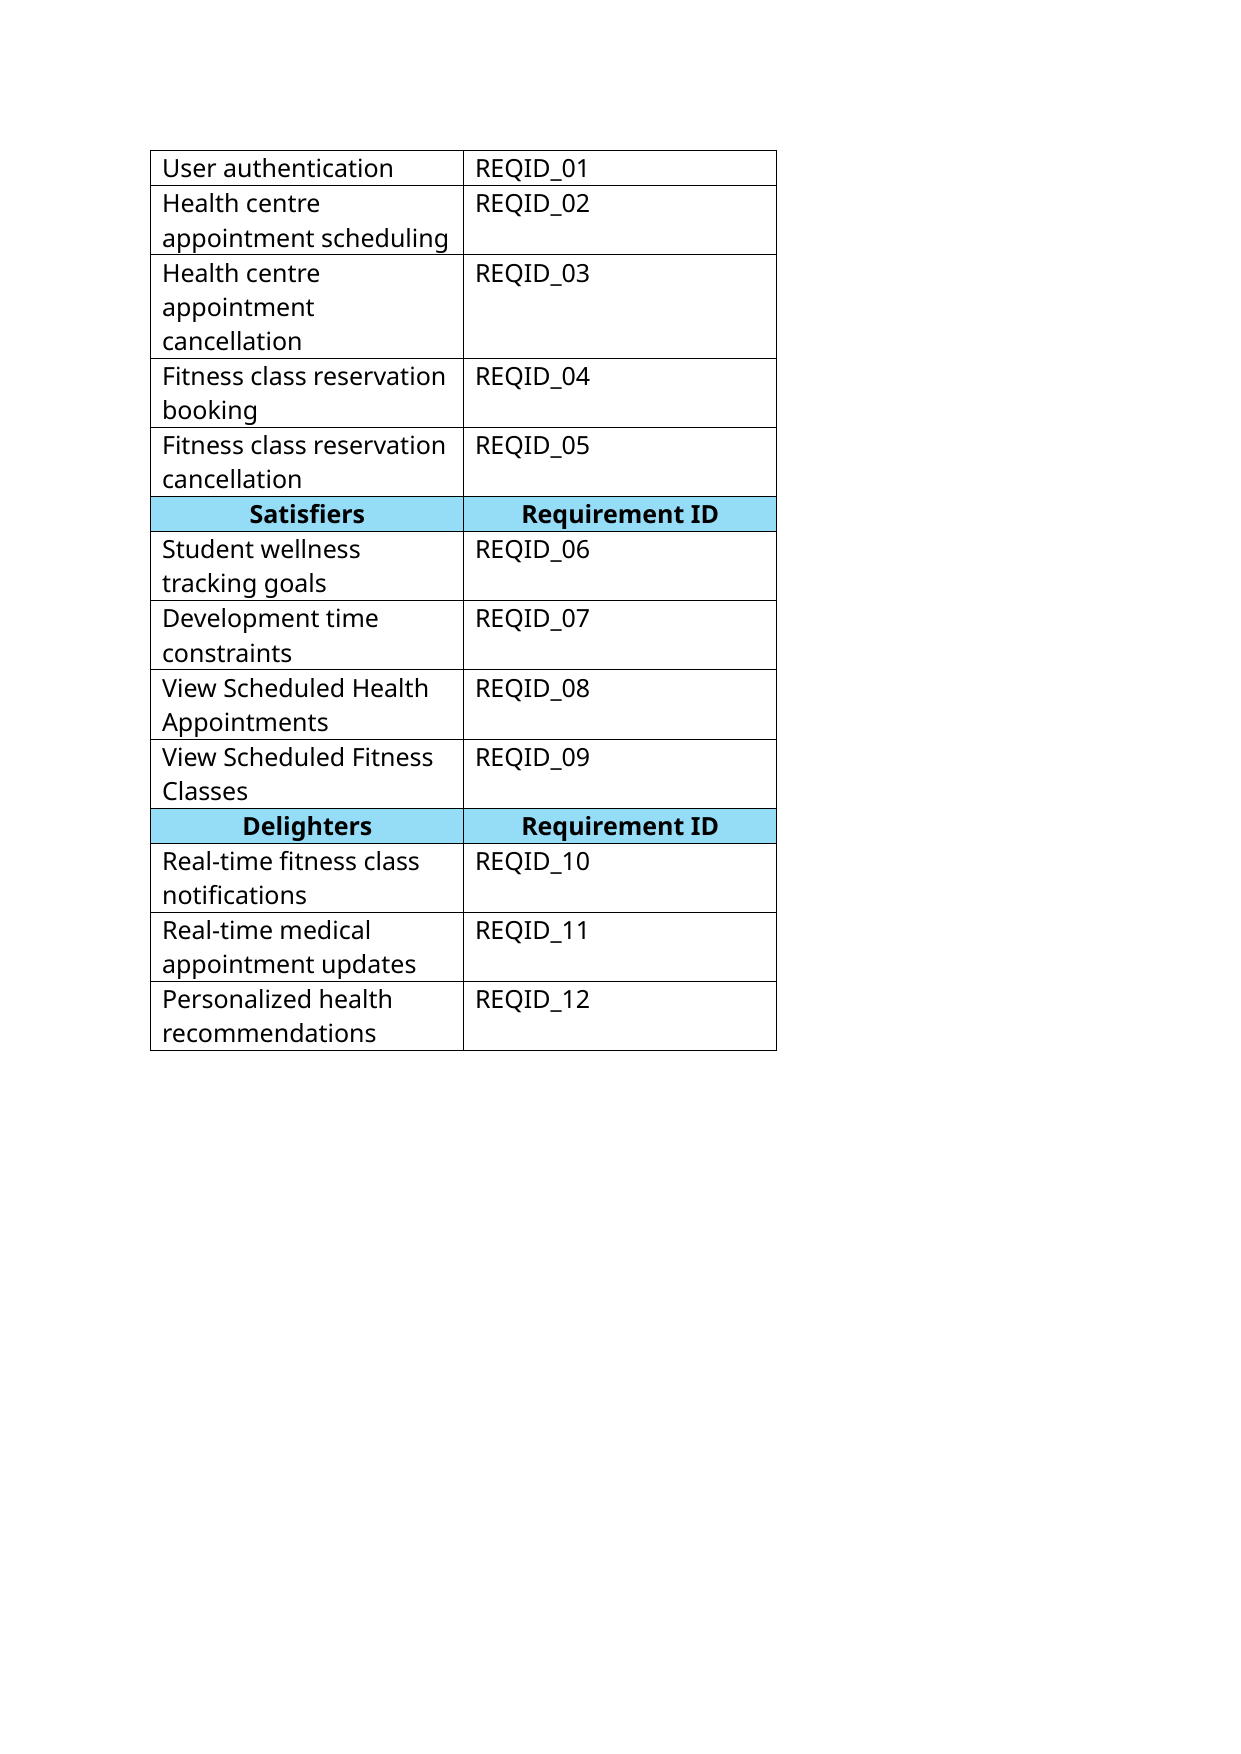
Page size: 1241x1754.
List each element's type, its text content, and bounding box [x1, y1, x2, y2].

table_cell View Scheduled Health Appointments [151, 670, 463, 738]
table_cell Student wellness tracking goals [151, 532, 463, 600]
table_cell Health centre appointment cancellation [151, 255, 463, 357]
table_cell REQID_12 [464, 982, 776, 1050]
table_cell REQID_06 [464, 532, 776, 600]
table_cell REQID_11 [464, 913, 776, 981]
table_cell User authentication [151, 151, 463, 185]
table_cell REQID_03 [464, 255, 776, 357]
table_cell REQID_07 [464, 601, 776, 669]
table_cell Requirement ID [464, 809, 776, 843]
table_header Satisfiers [151, 497, 463, 531]
table_cell View Scheduled Fitness Classes [151, 740, 463, 808]
table_cell REQID_02 [464, 186, 776, 254]
table_cell Real-time fitness class notifications [151, 844, 463, 912]
table_cell REQID_04 [464, 359, 776, 427]
table_cell REQID_08 [464, 670, 776, 738]
table_cell Fitness class reservation cancellation [151, 428, 463, 496]
table_cell Delighters [151, 809, 463, 843]
table_cell REQID_09 [464, 740, 776, 808]
table_cell REQID_05 [464, 428, 776, 496]
table_cell REQID_10 [464, 844, 776, 912]
table_cell Development time constraints [151, 601, 463, 669]
table_header Requirement ID [464, 497, 776, 531]
table_cell Fitness class reservation booking [151, 359, 463, 427]
table_cell Real-time medical appointment updates [151, 913, 463, 981]
table_cell Health centre appointment scheduling [151, 186, 463, 254]
table_cell REQID_01 [464, 151, 776, 185]
table_cell Personalized health recommendations [151, 982, 463, 1050]
